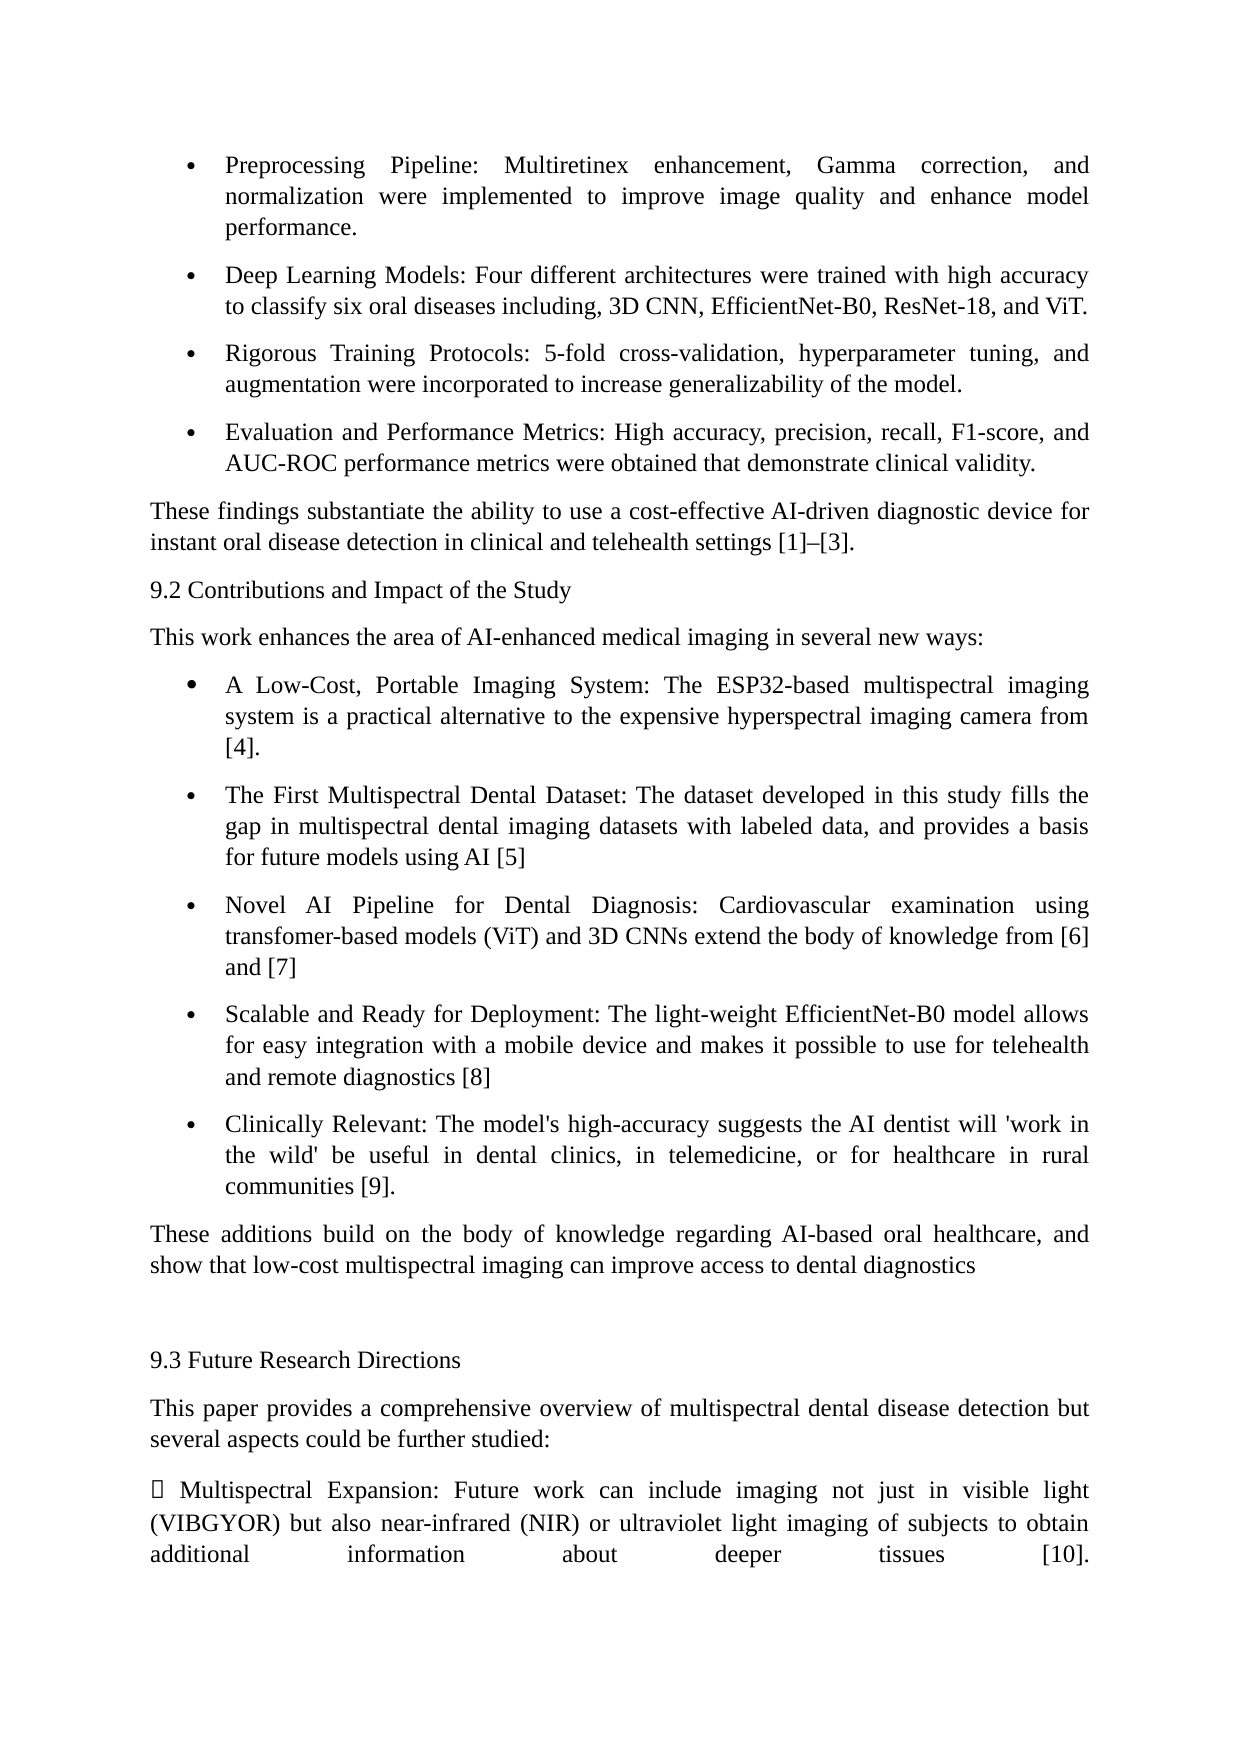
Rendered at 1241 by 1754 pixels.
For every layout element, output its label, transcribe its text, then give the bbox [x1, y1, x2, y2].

text 9.3 Future Research Directions [150, 1346, 1090, 1374]
list Preprocessing Pipeline: Multiretinex enhancement, Gamma correction, and normalization were implemented to improve image quality and enhance model performance. [187, 150, 1090, 241]
list Rigorous Training Protocols: 5-fold cross-validation, hyperparameter tuning, and augmentation were incorporated to increase generalizability of the model. [187, 338, 1090, 398]
text 9.2 Contributions and Impact of the Study [150, 575, 1090, 603]
list Scalable and Ready for Deployment: The light-weight EfficientNet-B0 model allows for easy integration with a mobile device and makes it possible to use for telehealth and remote diagnostics [8] [187, 999, 1090, 1090]
list Deep Learning Models: Four different architectures were trained with high accuracy to classify six oral diseases including, 3D CNN, EfficientNet-B0, ResNet-18, and ViT. [187, 260, 1090, 319]
list The First Multispectral Dental Dataset: The dataset developed in this study fills the gap in multispectral dental imaging datasets with labeled data, and provides a basis for future models using AI [5] [187, 780, 1090, 871]
list Evaluation and Performance Metrics: High accuracy, precision, recall, F1-score, and AUC-ROC performance metrics were obtained that demonstrate clinical validity. [187, 417, 1090, 477]
text This work enhances the area of AI-enhanced medical imaging in several new ways: [150, 622, 1090, 651]
text This paper provides a comprehensive overview of multispectral dental disease detection but several aspects could be further studied: [150, 1393, 1090, 1453]
text These findings substantiate the ability to use a cost-effective AI-driven diagnostic device for instant oral disease detection in clinical and telehealth settings [1]–[3]. [150, 496, 1090, 556]
list A Low-Cost, Portable Imaging System: The ESP32-based multispectral imaging system is a practical alternative to the expensive hyperspectral imaging camera from [4]. [187, 670, 1090, 761]
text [150, 1472, 1090, 1568]
list Novel AI Pipeline for Dental Diagnosis: Cardiovascular examination using transfomer-based models (ViT) and 3D CNNs extend the body of knowledge from [6] and [7] [187, 890, 1090, 981]
text These additions build on the body of knowledge regarding AI-based oral healthcare, and show that low-cost multispectral imaging can improve access to dental diagnostics [150, 1219, 1090, 1279]
list Clinically Relevant: The model's high-accuracy suggests the AI dentist will 'work in the wild' be useful in dental clinics, in telemedicine, or for healthcare in rural communities [9]. [187, 1109, 1090, 1200]
